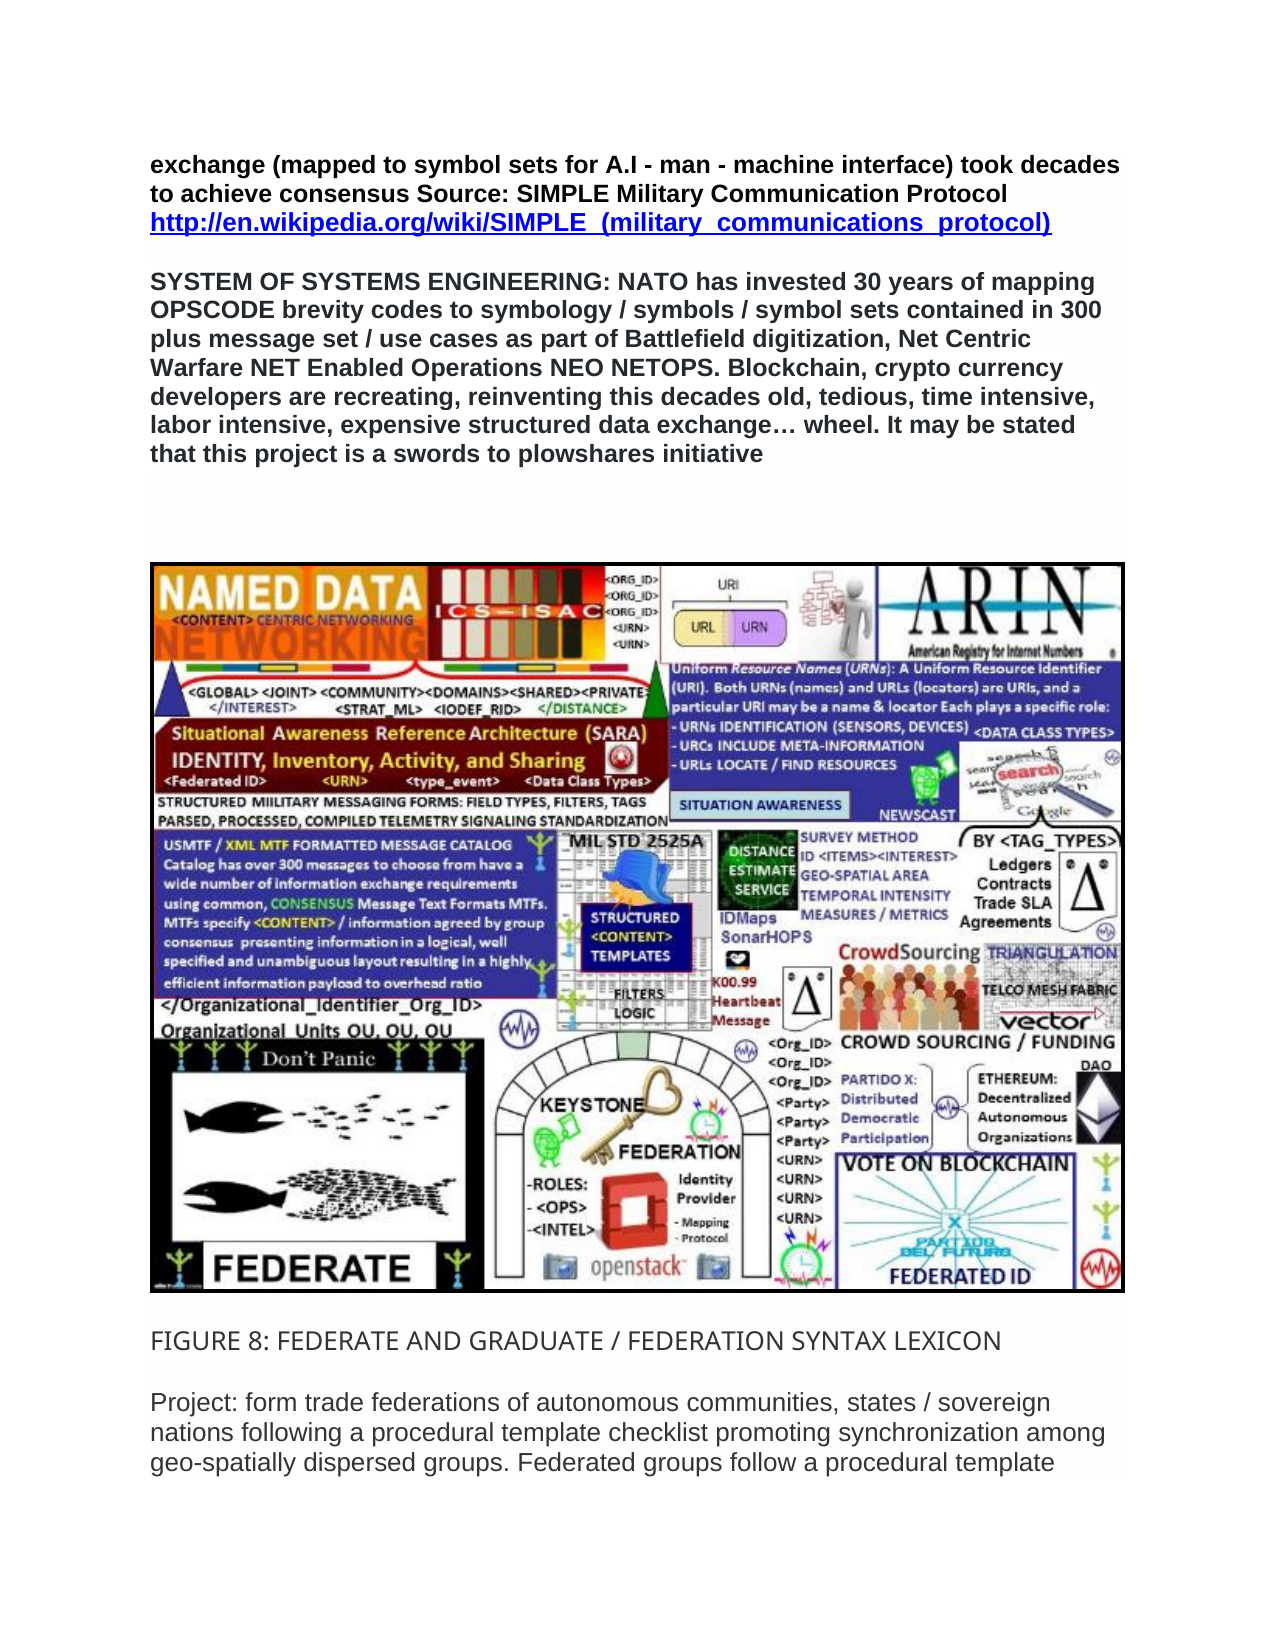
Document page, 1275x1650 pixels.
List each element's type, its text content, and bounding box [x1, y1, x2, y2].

picture [154, 566, 1121, 1289]
text FIGURE 8: FEDERATE AND GRADUATE / FEDERATION SYNTAX LEXICON [150, 1322, 1125, 1358]
text SYSTEM OF SYSTEMS ENGINEERING: NATO has invested 30 years of mapping OPSCODE brevity codes to symbology / symbols / symbol sets contained in 300 plus message set / use cases as part of Battlefield digitization, Net Centric Warfare NET Enabled Operations NEO NETOPS. Blockchain, crypto currency developers are recreating, reinventing this decades old, tedious, time intensive, labor intensive, expensive structured data exchange… wheel. It may be stated that this project is a swords to plowshares initiative [764, 267, 1125, 468]
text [150, 1387, 1125, 1476]
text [150, 150, 1125, 237]
